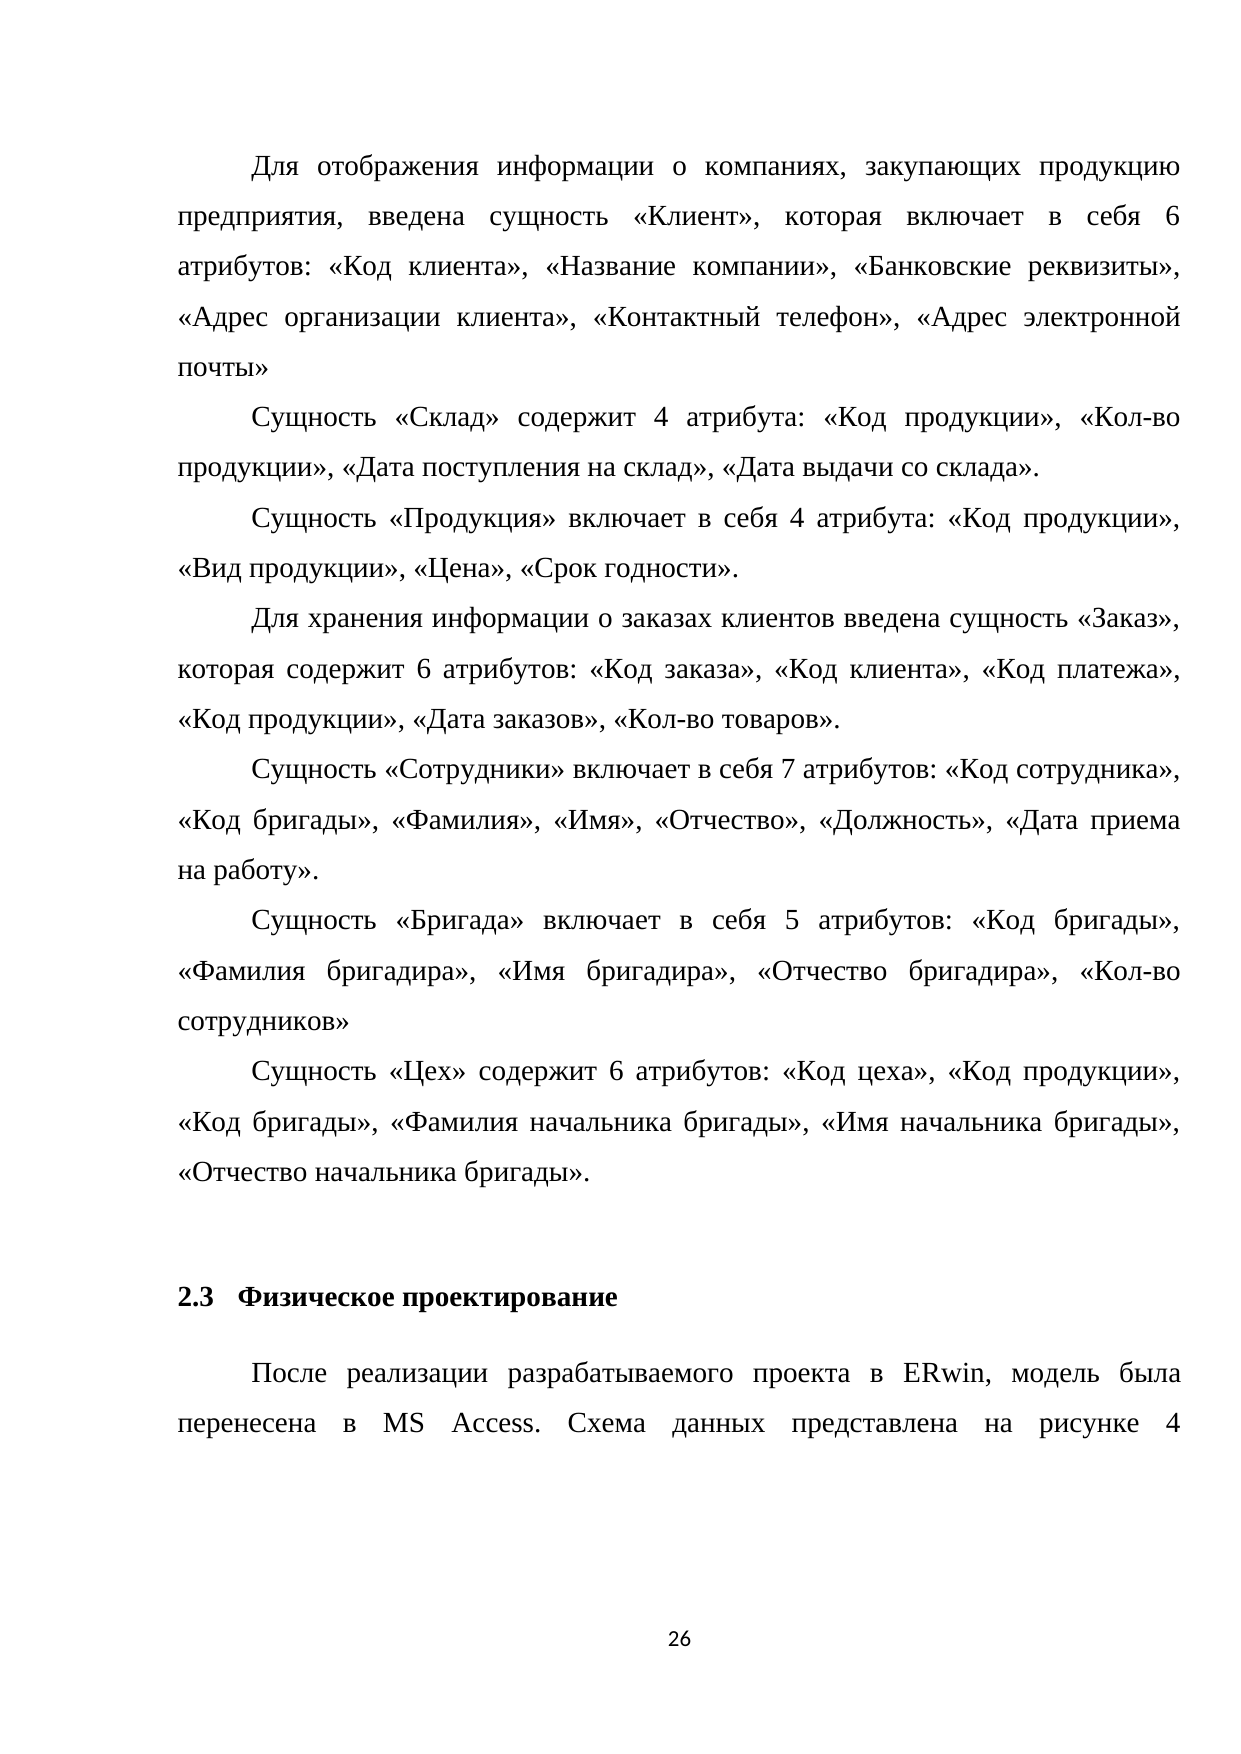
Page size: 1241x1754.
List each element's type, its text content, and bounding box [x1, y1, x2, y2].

text Сущность «Сотрудники» включает в себя 7 атрибутов: «Код сотрудника», «Код бригады», «Фамилия», «Имя», «Отчество», «Должность», «Дата приема на работу». [177, 751, 1181, 886]
text Для хранения информации о заказах клиентов введена сущность «Заказ», которая содержит 6 атрибутов: «Код заказа», «Код клиента», «Код платежа», «Код продукции», «Дата заказов», «Кол-во товаров». [177, 601, 1181, 735]
text После реализации разрабатываемого проекта в ERwin, модель была перенесена в MS Access. Схема данных представлена на рисунке 4. [177, 1355, 1181, 1439]
text Сущность «Склад» содержит 4 атрибута: «Код продукции», «Кол-во продукции», «Дата поступления на склад», «Дата выдачи со склада». [177, 399, 1181, 483]
text Сущность «Бригада» включает в себя 5 атрибутов: «Код бригады», «Фамилия бригадира», «Имя бригадира», «Отчество бригадира», «Кол-во сотрудников» [177, 902, 1181, 1037]
text Физическое проектирование [177, 1279, 1181, 1313]
text Сущность «Цех» содержит 6 атрибутов: «Код цеха», «Код продукции», «Код бригады», «Фамилия начальника бригады», «Имя начальника бригады», «Отчество начальника бригады». [177, 1053, 1181, 1187]
text Для отображения информации о компаниях, закупающих продукцию предприятия, введена сущность «Клиент», которая включает в себя 6 атрибутов: «Код клиента», «Название компании», «Банковские реквизиты», «Адрес организации клиента», «Контактный телефон», «Адрес электронной почты» [177, 148, 1181, 382]
text Сущность «Продукция» включает в себя 4 атрибута: «Код продукции», «Вид продукции», «Цена», «Срок годности». [177, 500, 1181, 584]
